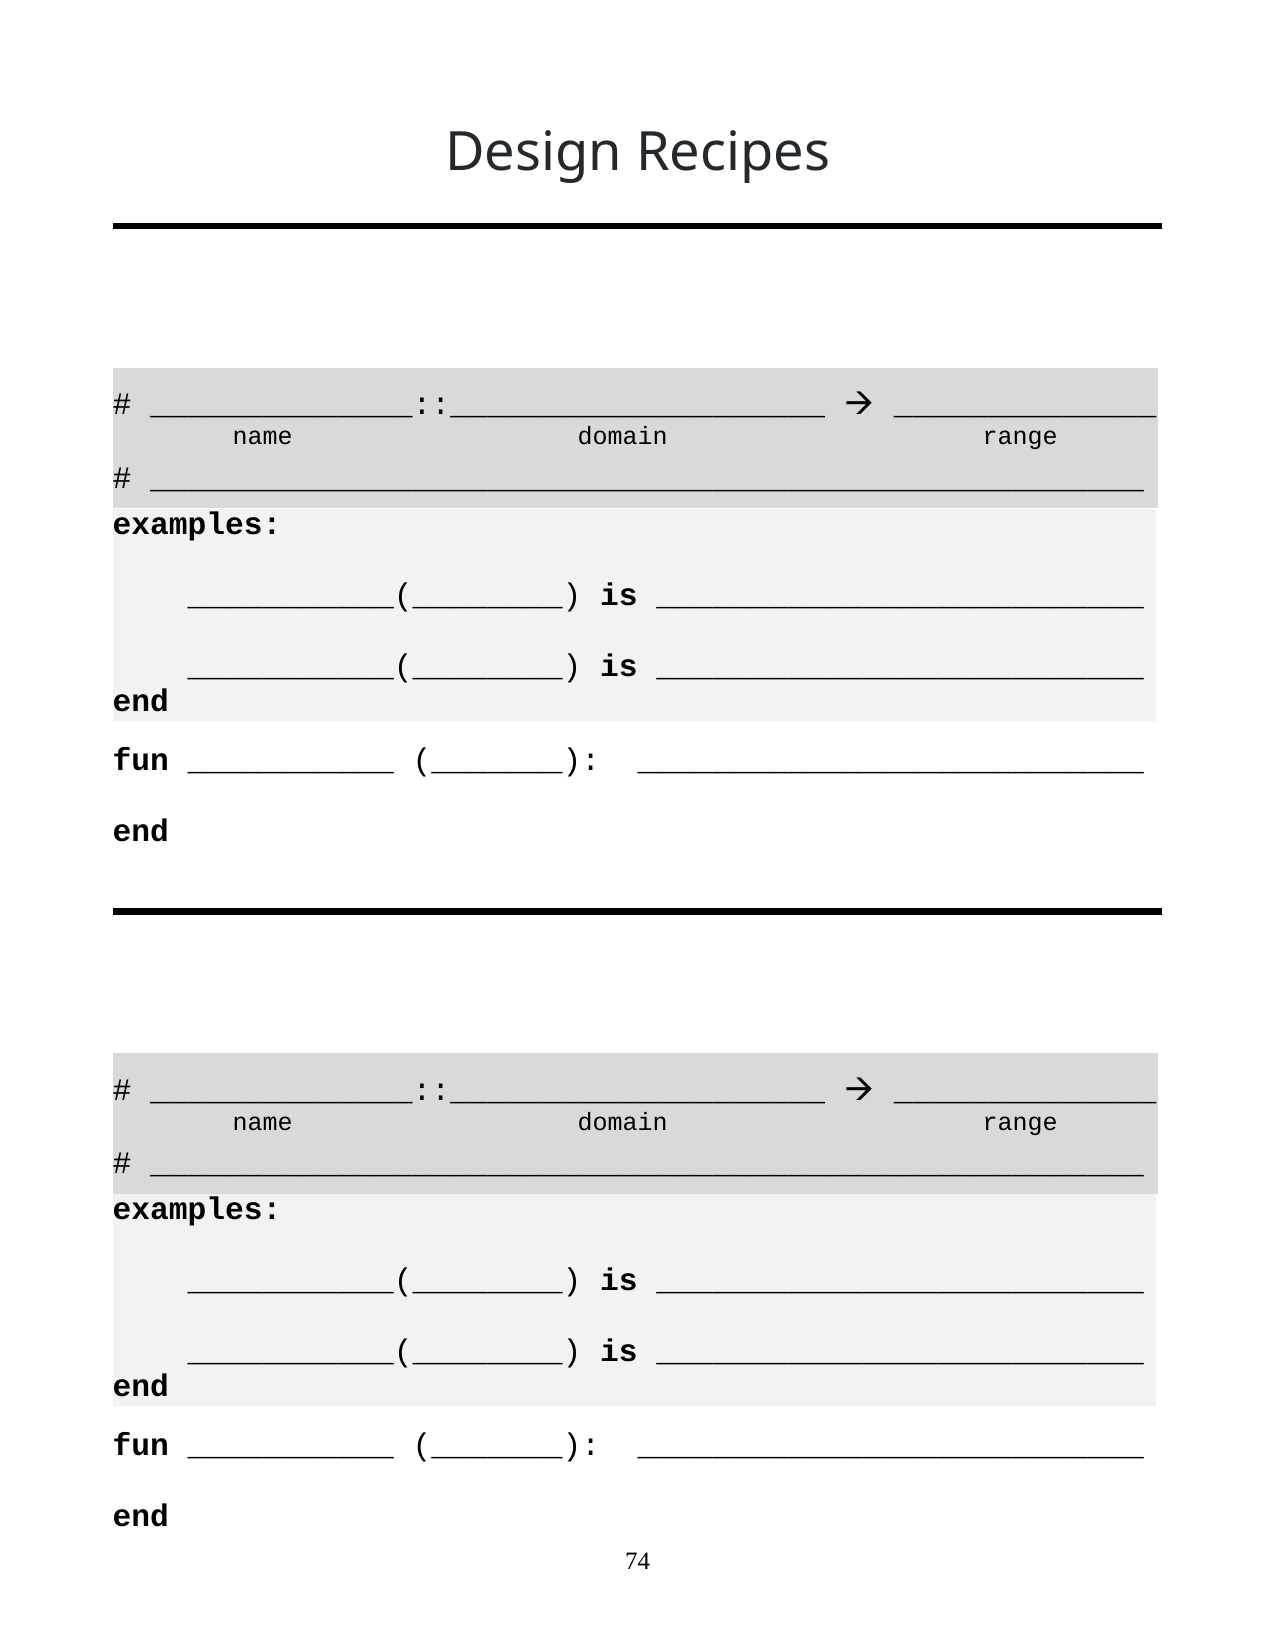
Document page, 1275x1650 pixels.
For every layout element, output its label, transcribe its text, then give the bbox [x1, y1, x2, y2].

table_header # ______________::____________________ ______________ name domain range # _____________________________________________________ [113, 368, 1158, 508]
table_cell fun ___________ (_______): ___________________________ end [113, 1406, 1156, 1536]
table_cell examples: ___________(________) is __________________________ ___________(________) is __________________________ end [113, 1194, 1156, 1406]
table_cell fun ___________ (_______): ___________________________ end [113, 721, 1156, 851]
table_header # ______________::____________________ ______________ name domain range # _____________________________________________________ [113, 1053, 1158, 1194]
subtitle Design Recipes [112, 112, 1162, 186]
table_cell examples: ___________(________) is __________________________ ___________(________) is __________________________ end [113, 509, 1156, 721]
